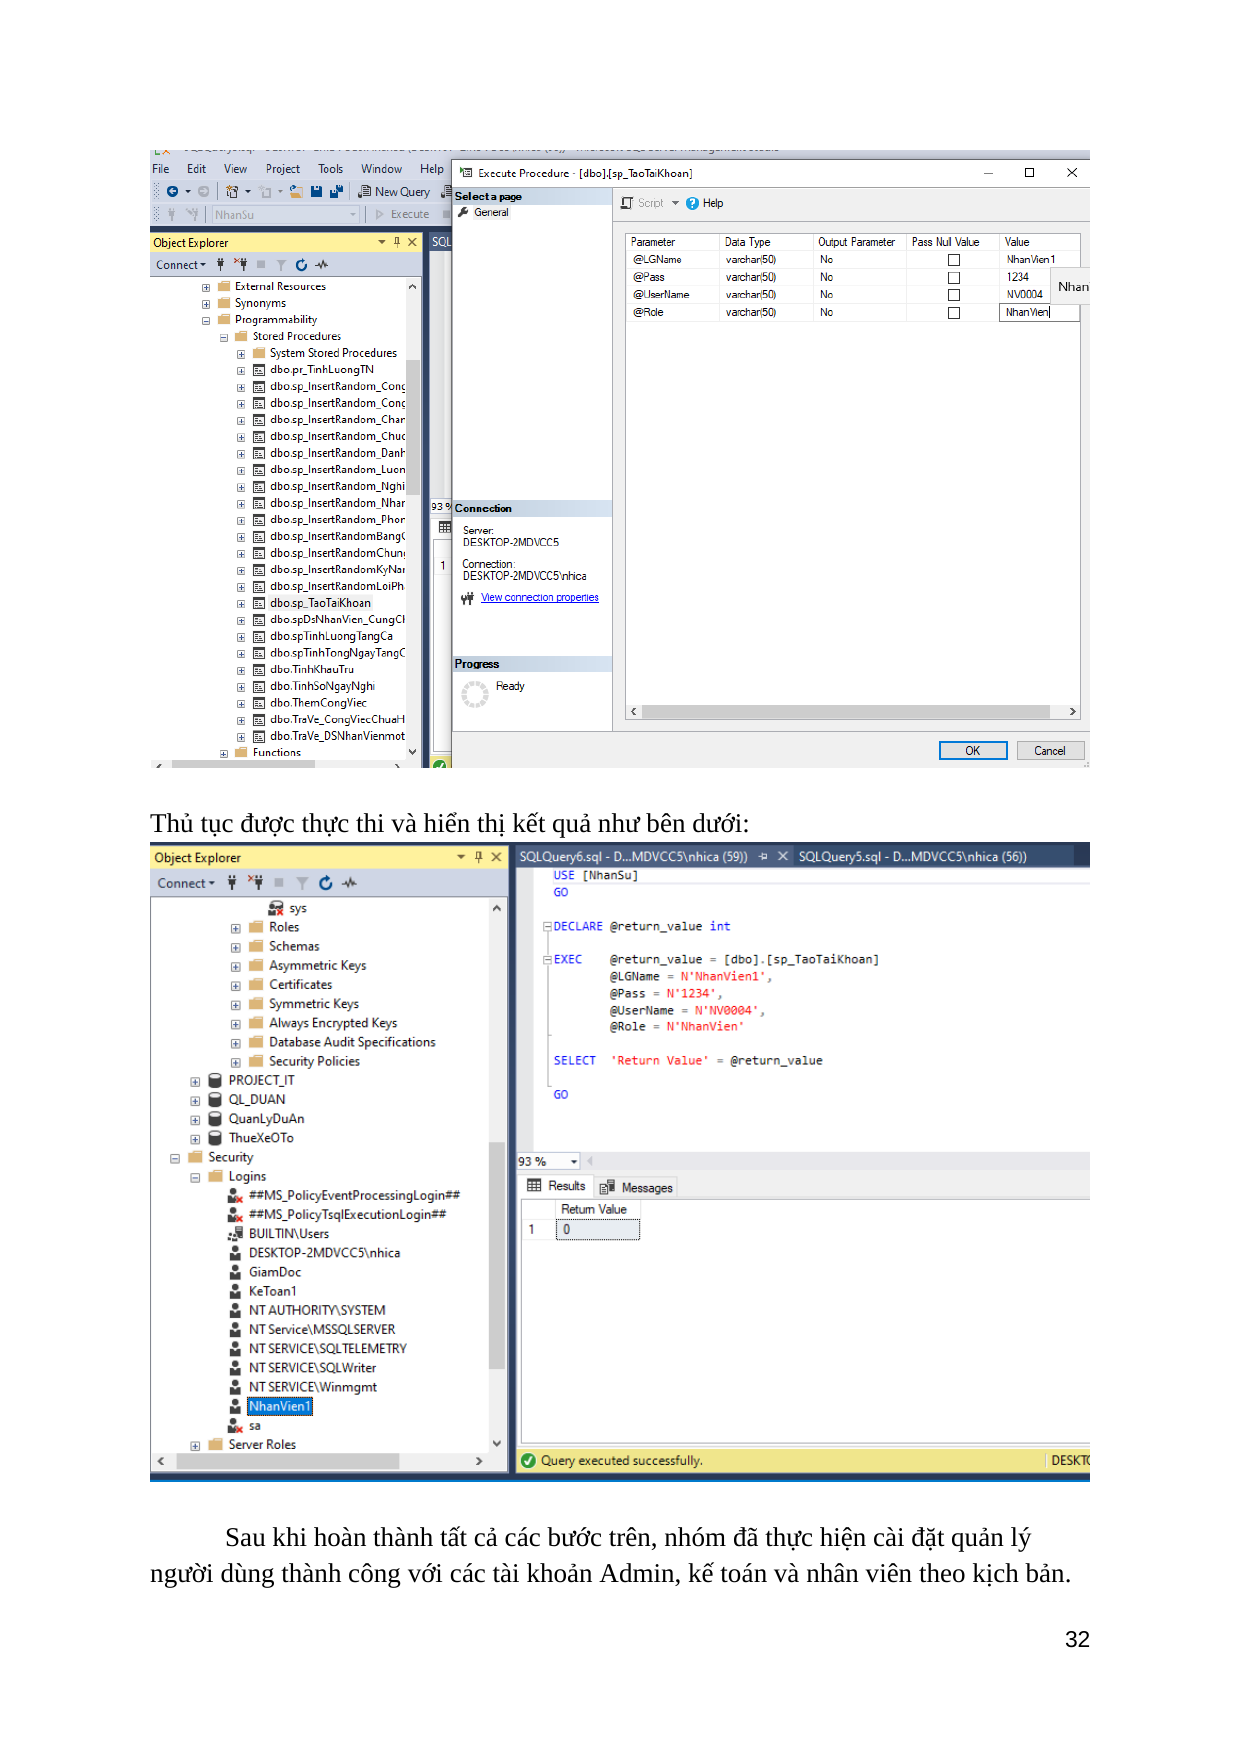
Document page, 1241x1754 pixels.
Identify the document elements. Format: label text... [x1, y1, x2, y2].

text Thủ tục được thực thi và hiển thị kết quả như bên dưới: [150, 807, 1090, 838]
text Sau khi hoàn thành tất cả các bước trên, nhóm đã thực hiện cài đặt quản lý người dùng thành công với các tài khoản Admin, kế toán và nhân viên theo kịch bản. [150, 1521, 1090, 1588]
picture [150, 150, 1090, 768]
picture [150, 842, 1090, 1482]
